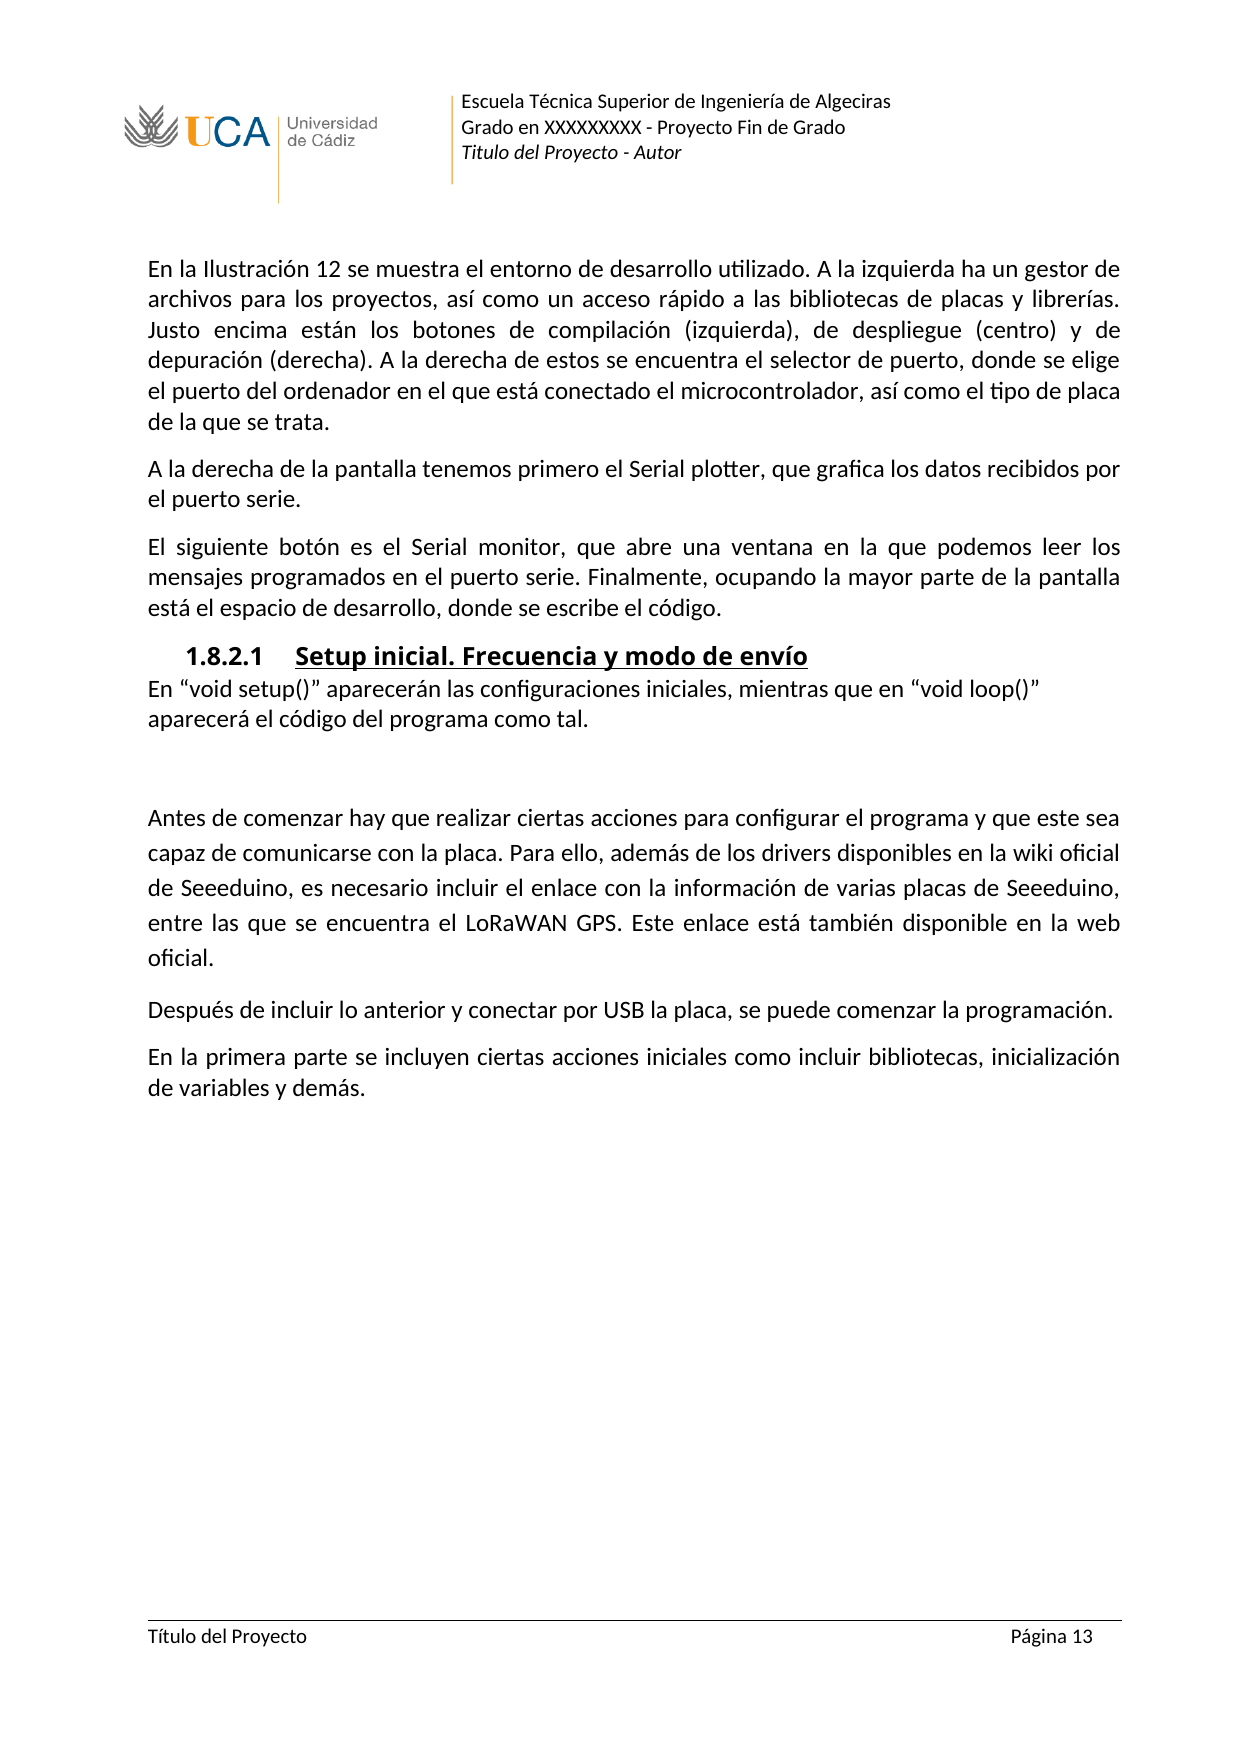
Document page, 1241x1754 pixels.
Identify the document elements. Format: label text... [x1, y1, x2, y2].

text En la Ilustración 9 se muestra el entorno de desarrollo utilizado. A la izquierda ha un gestor de archivos para los proyectos, así como un acceso rápido a las bibliotecas de placas y librerías. Justo encima están los botones de compilación (izquierda), de despliegue (centro) y de depuración (derecha). A la derecha de estos se encuentra el selector de puerto, donde se elige el puerto del ordenador en el que está conectado el microcontrolador, así como el tipo de placa de la que se trata. [148, 253, 1122, 436]
text A la derecha de la pantalla tenemos primero el Serial plotter, que grafica los datos recibidos por el puerto serie. [148, 453, 1122, 514]
picture [448, 88, 455, 191]
text Antes de comenzar hay que realizar ciertas acciones para configurar el programa y que este sea capaz de comunicarse con la placa. Para ello, además de los drivers disponibles en la wiki oficial de Seeeduino, es necesario incluir el enlace con la información de varias placas de Seeeduino, entre las que se encuentra el LoRaWAN GPS. Este enlace está también disponible en la web oficial. [148, 802, 1122, 973]
text En la primera parte se incluyen ciertas acciones iniciales como incluir bibliotecas, inicialización de variables y demás. [148, 1041, 1122, 1102]
text Después de incluir lo anterior y conectar por USB la placa, se puede comenzar la programación. [148, 994, 1122, 1024]
text El siguiente botón es el Serial monitor, que abre una ventana en la que podemos leer los mensajes programados en el puerto serie. Finalmente, ocupando la mayor parte de la pantalla está el espacio de desarrollo, donde se escribe el código. [148, 531, 1122, 622]
text En “void setup()” aparecerán las configuraciones iniciales, mientras que en “void loop()” aparecerá el código del programa como tal. [148, 673, 1122, 734]
list Setup inicial. Frecuencia y modo de envío [185, 639, 1122, 673]
picture [107, 88, 394, 219]
